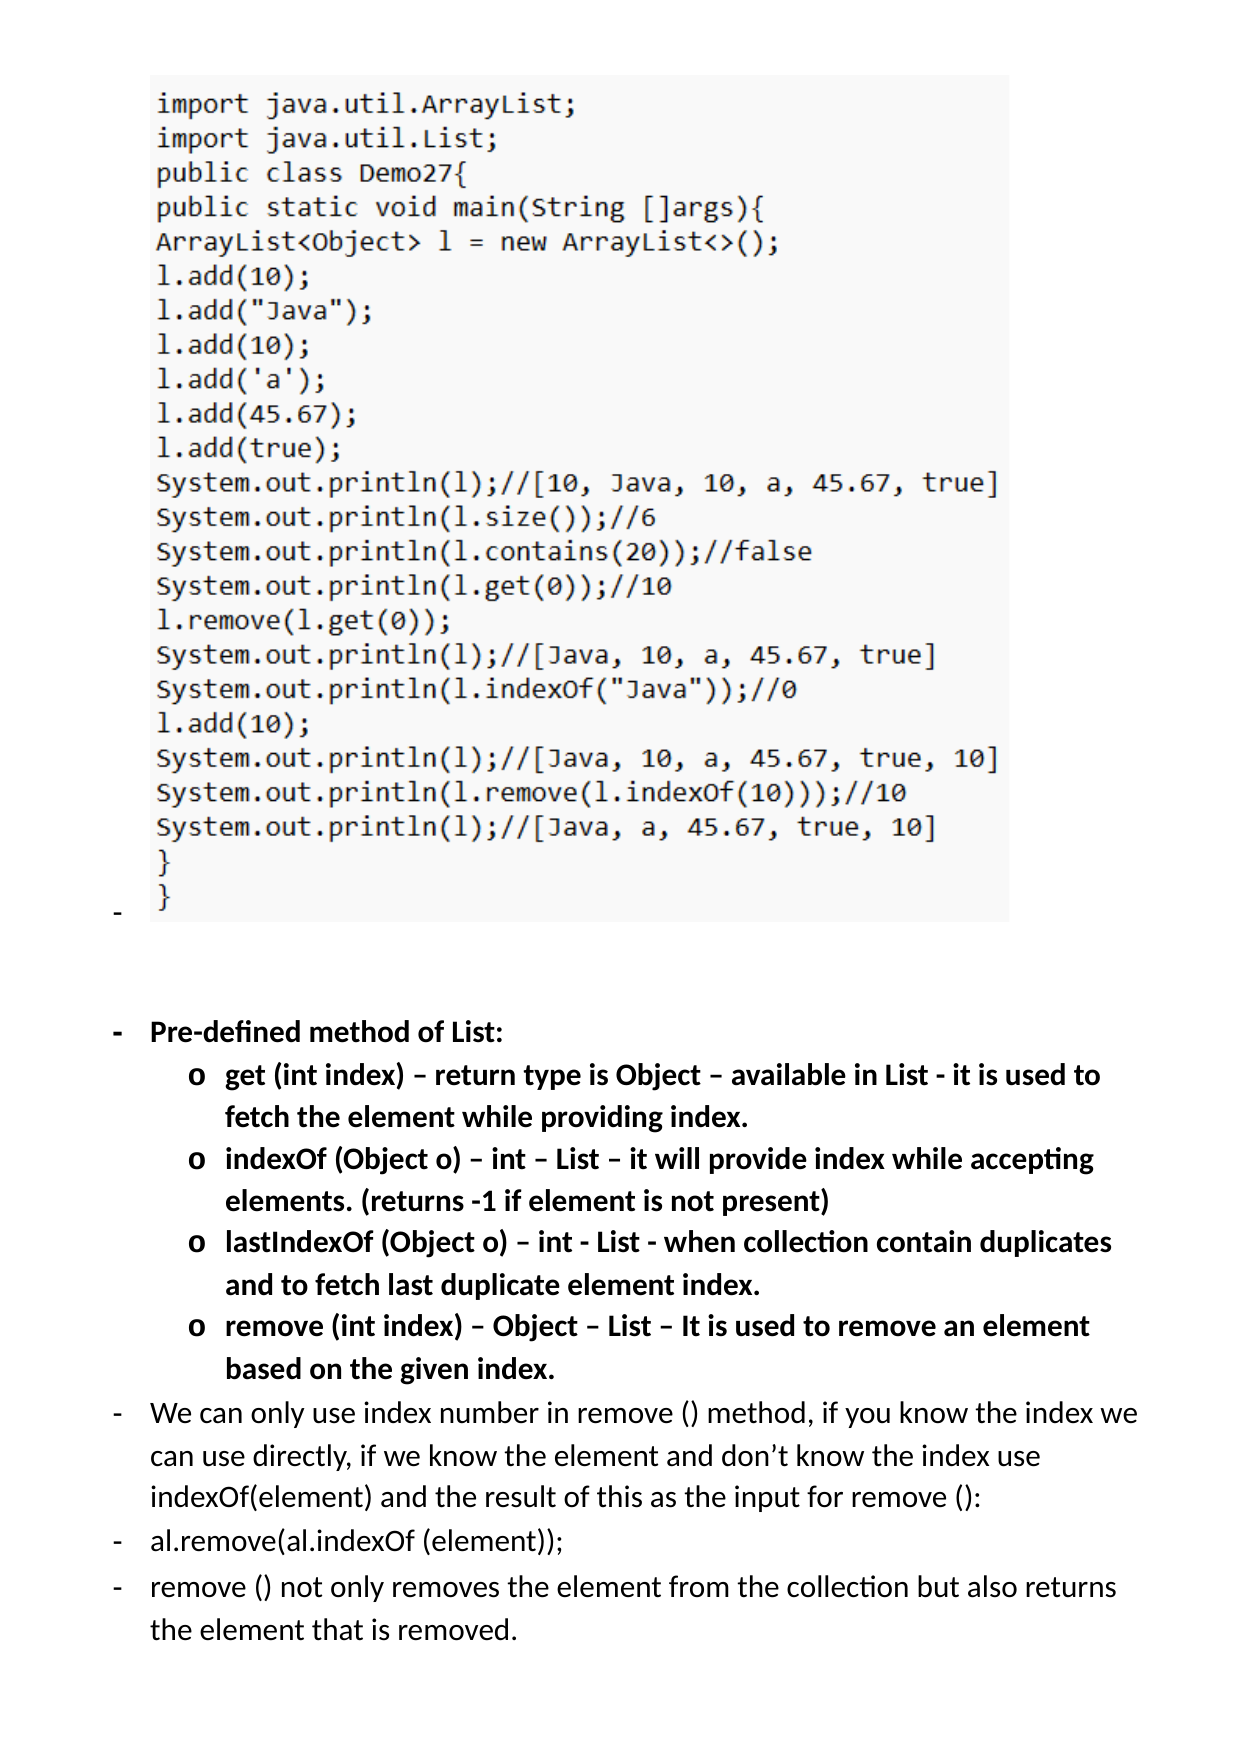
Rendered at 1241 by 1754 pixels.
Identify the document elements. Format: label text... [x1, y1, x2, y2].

picture [150, 75, 1010, 922]
list We can only use index number in remove () method, if you know the index we can use directly, if we know the element and don’t know the index use indexOf(element) and the result of this as the input for remove (): [112, 1390, 1165, 1515]
list Pre-defined method of List: [112, 1009, 1165, 1052]
list get (int index) – return type is Object – available in List - it is used to fetch the element while providing index. [187, 1055, 1165, 1136]
list indexOf (Object o) – int – List – it will provide index while accepting elements. (returns -1 if element is not present) [187, 1139, 1165, 1219]
list al.remove(al.indexOf (element)); [112, 1518, 1165, 1561]
list lastIndexOf (Object o) – int - List - when collection contain duplicates and to fetch last duplicate element index. [187, 1223, 1165, 1303]
list remove () not only removes the element from the collection but also returns the element that is removed. [112, 1564, 1165, 1648]
list remove (int index) – Object – List – It is used to remove an element based on the given index. [187, 1306, 1165, 1387]
